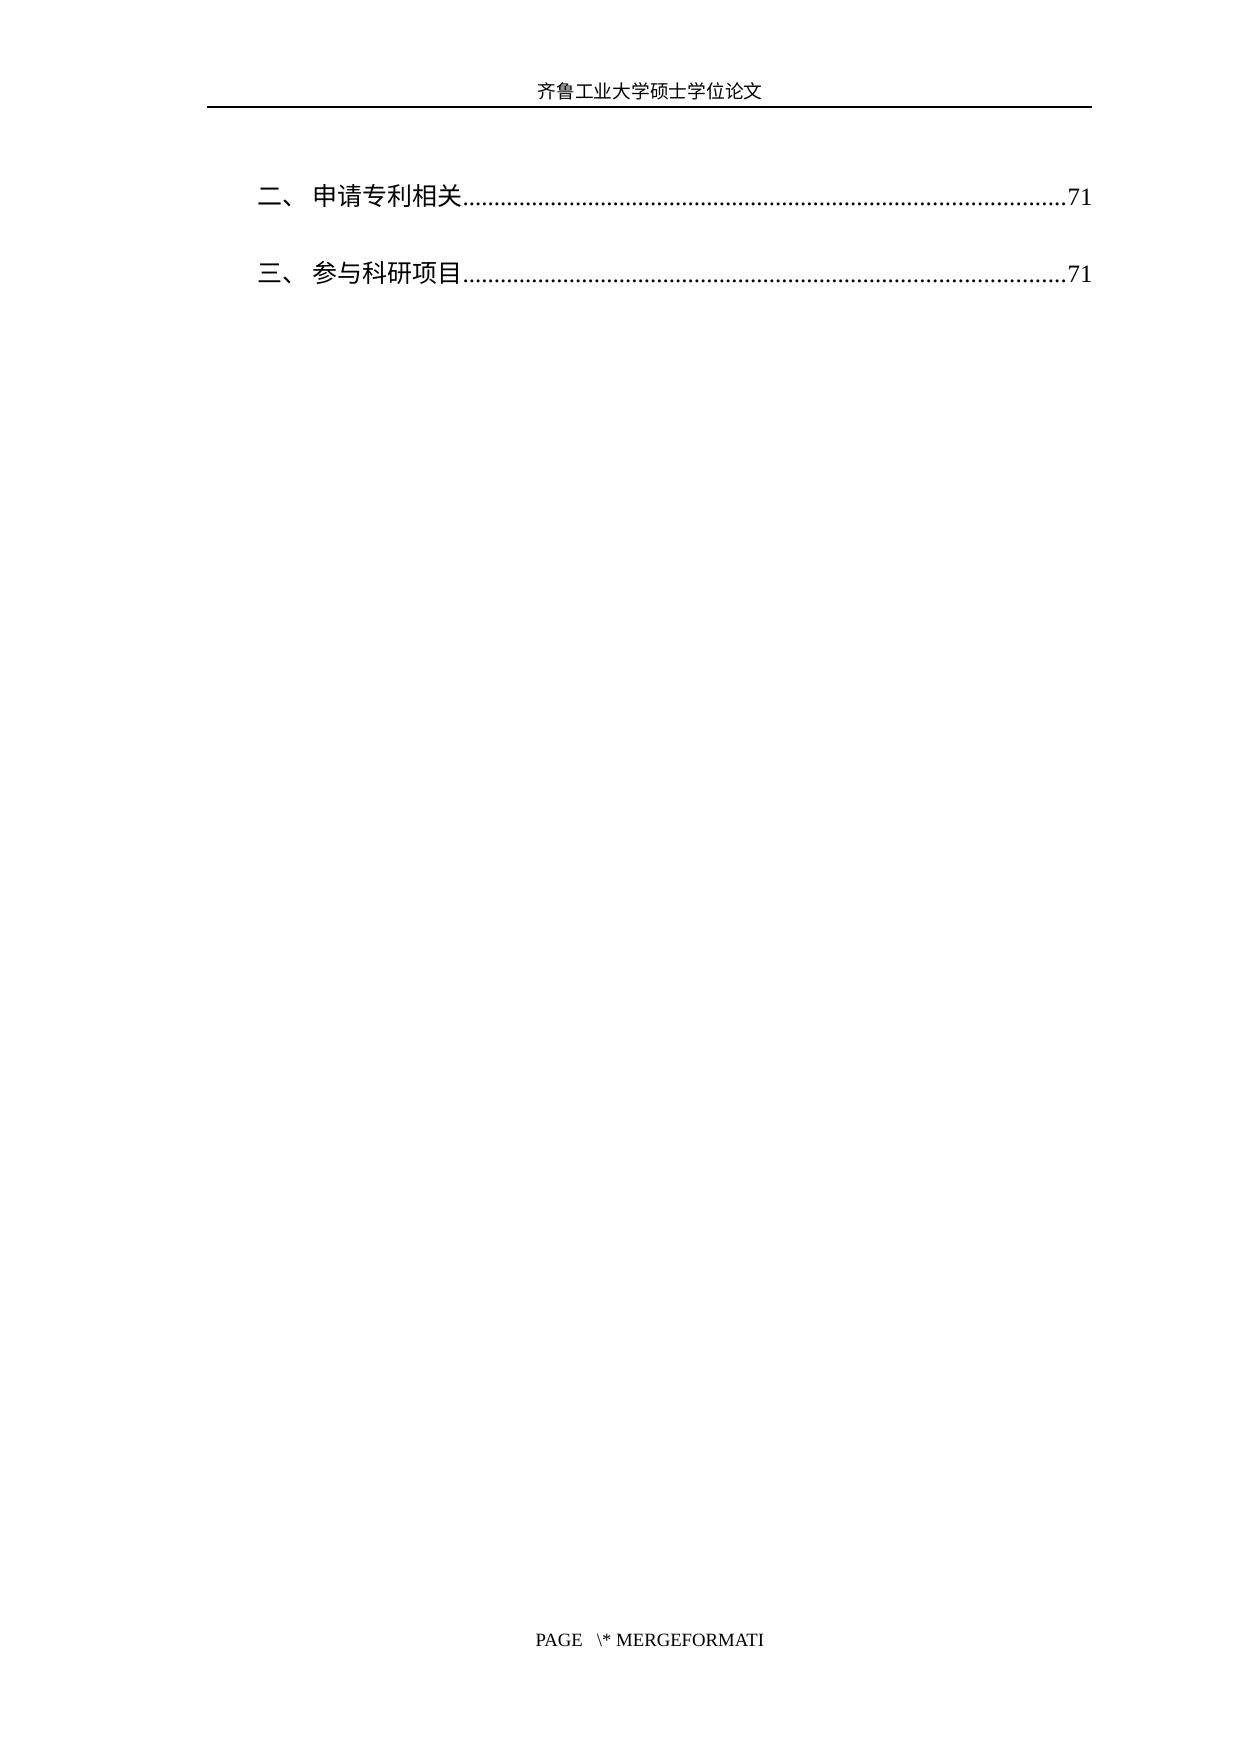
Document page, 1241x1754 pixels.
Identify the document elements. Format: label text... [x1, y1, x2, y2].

text 二、 申请专利相关 71 [207, 162, 1092, 227]
text 三、 参与科研项目 71 [207, 239, 1092, 304]
